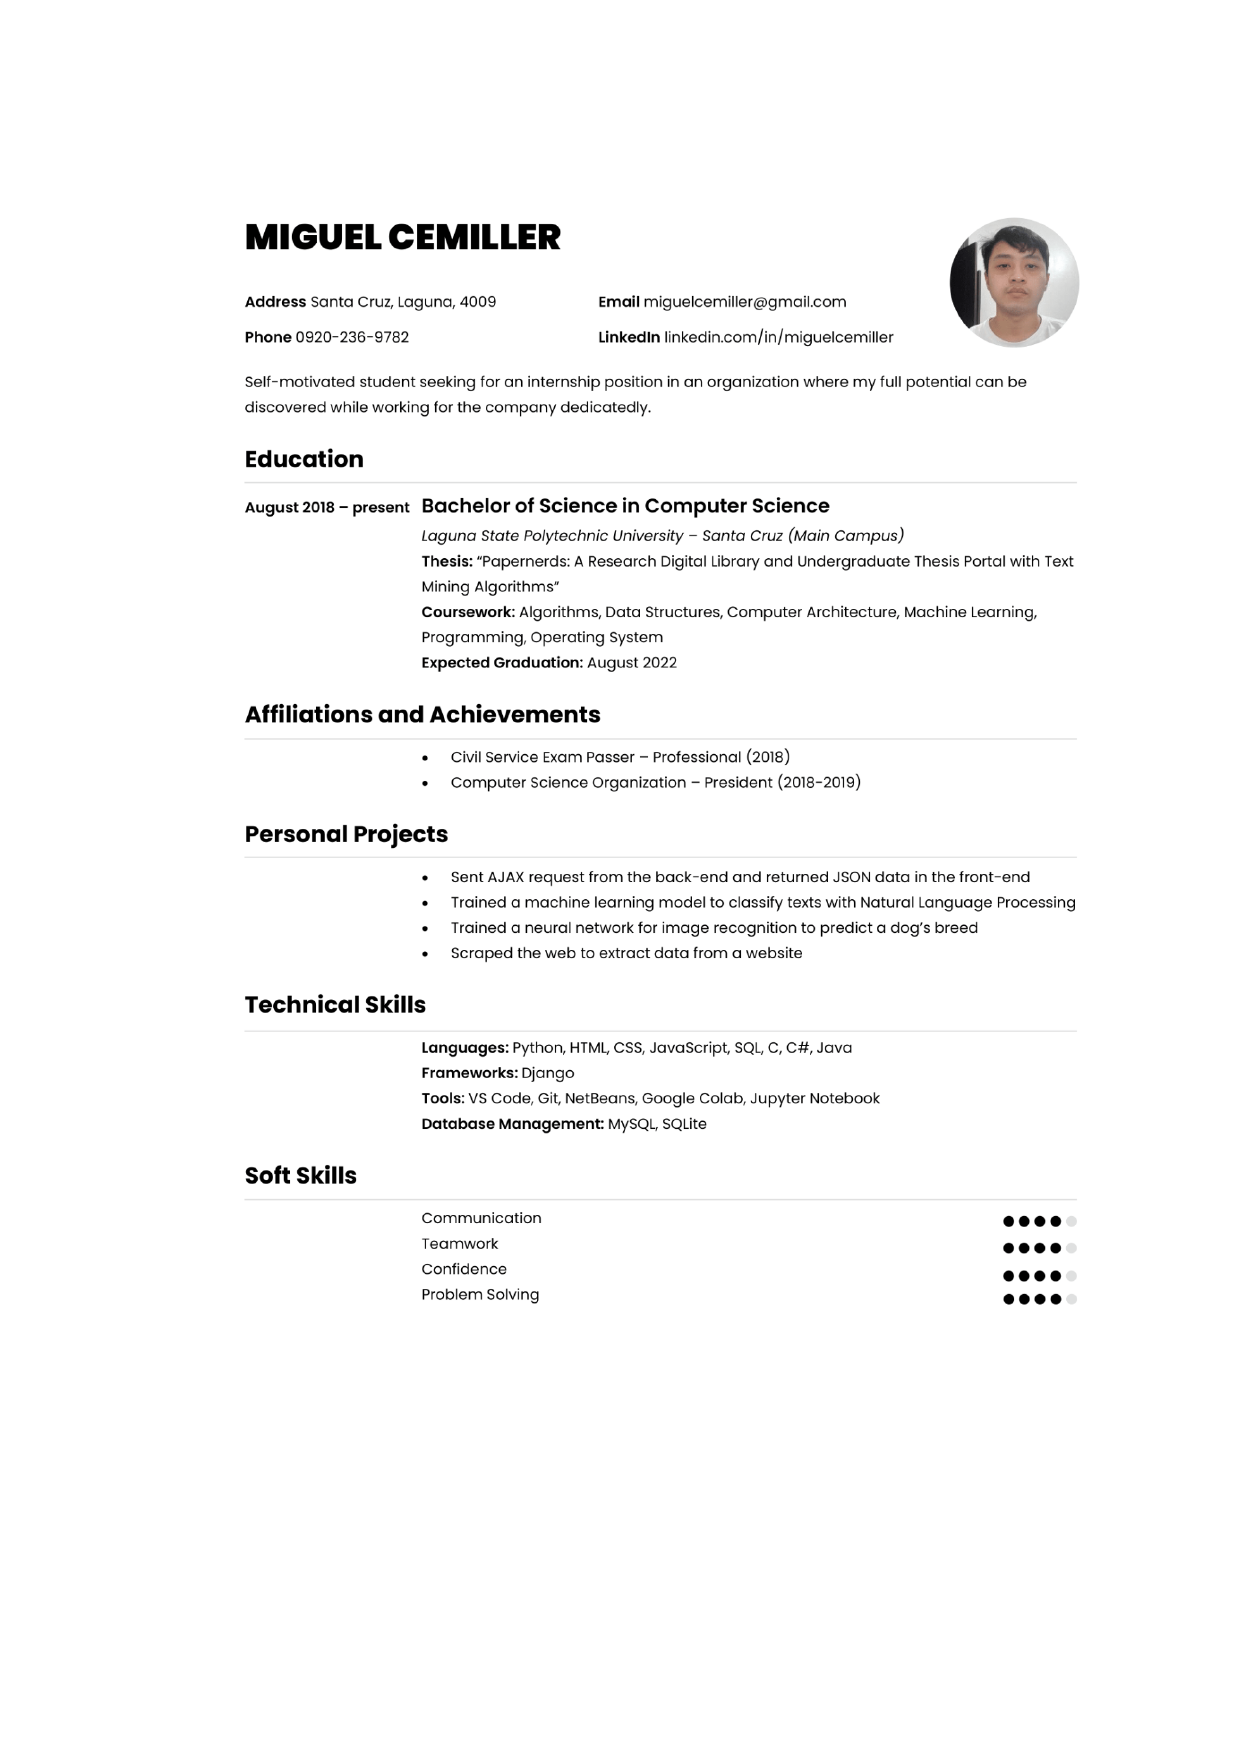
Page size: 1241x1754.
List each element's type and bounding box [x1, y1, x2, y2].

picture [225, 150, 1103, 1445]
